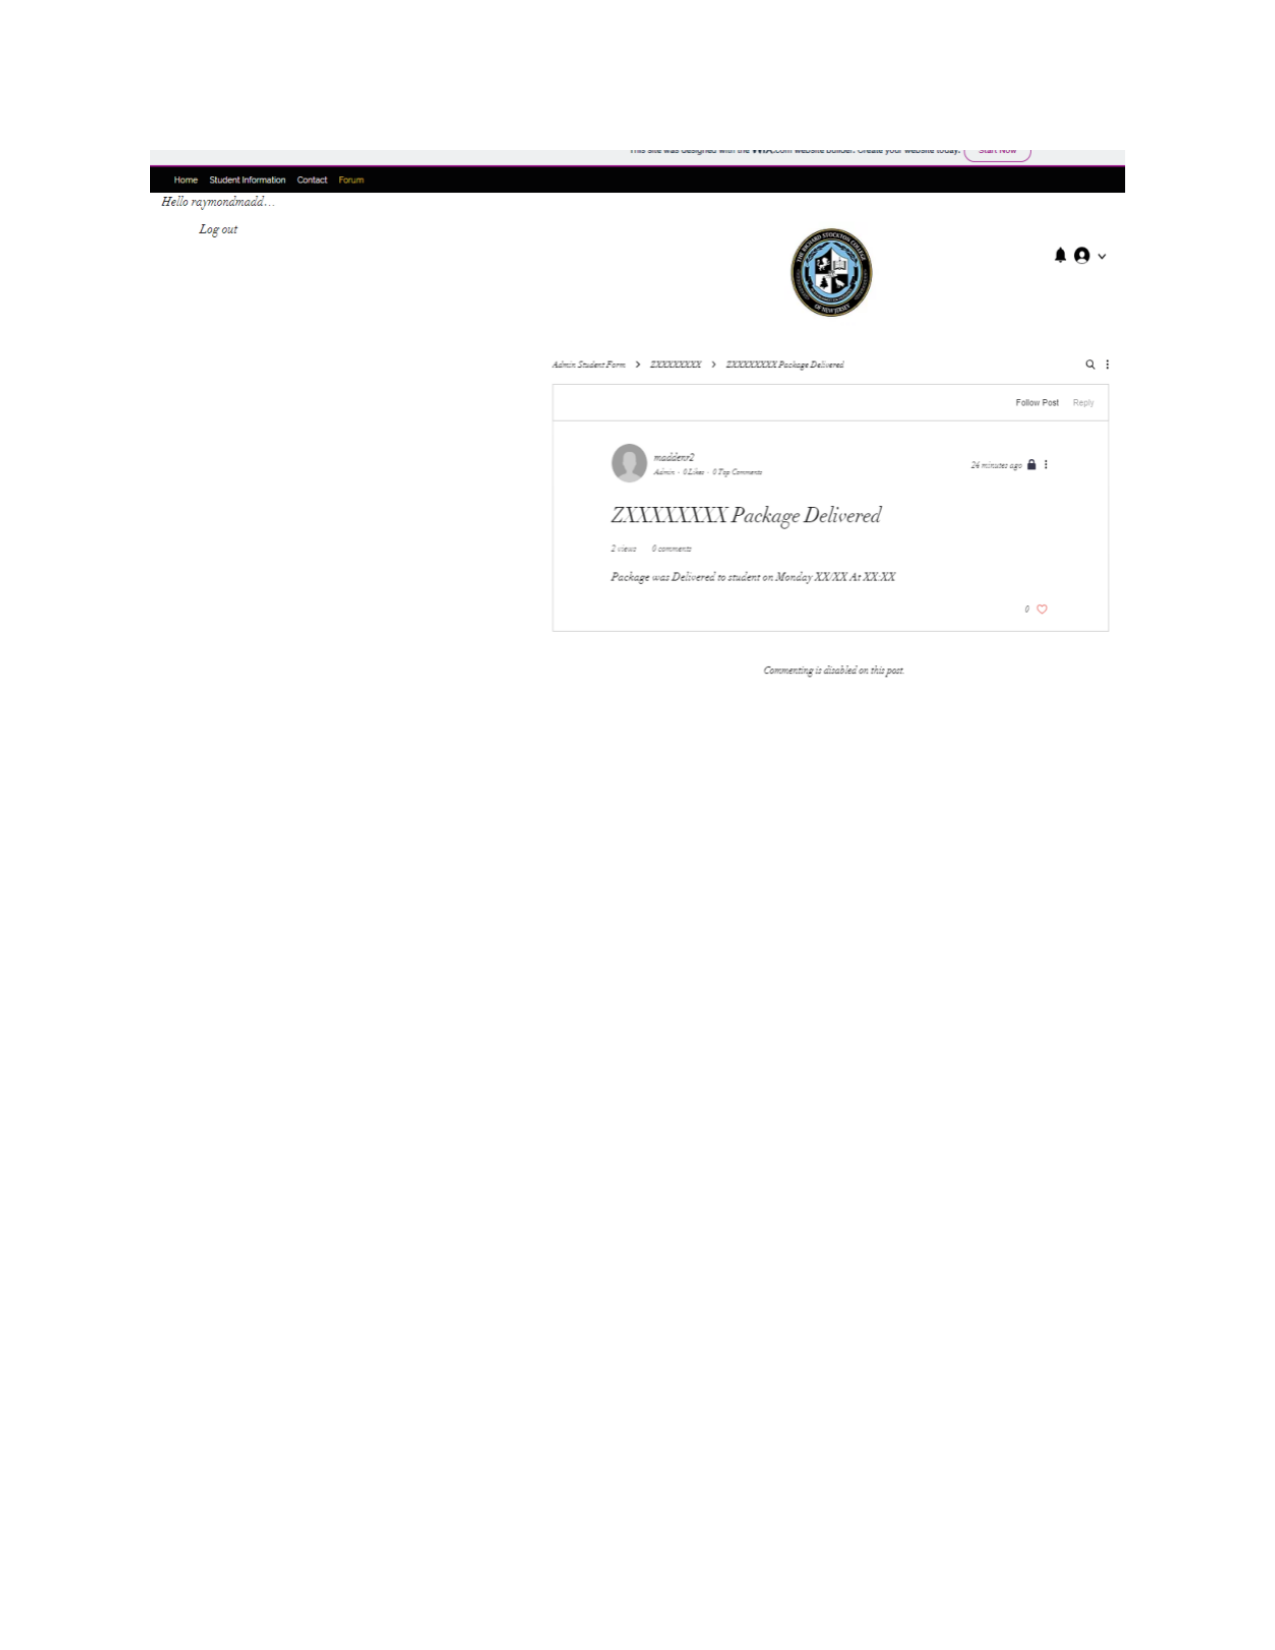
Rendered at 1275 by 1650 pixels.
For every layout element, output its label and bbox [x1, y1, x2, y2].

picture [150, 150, 1125, 698]
